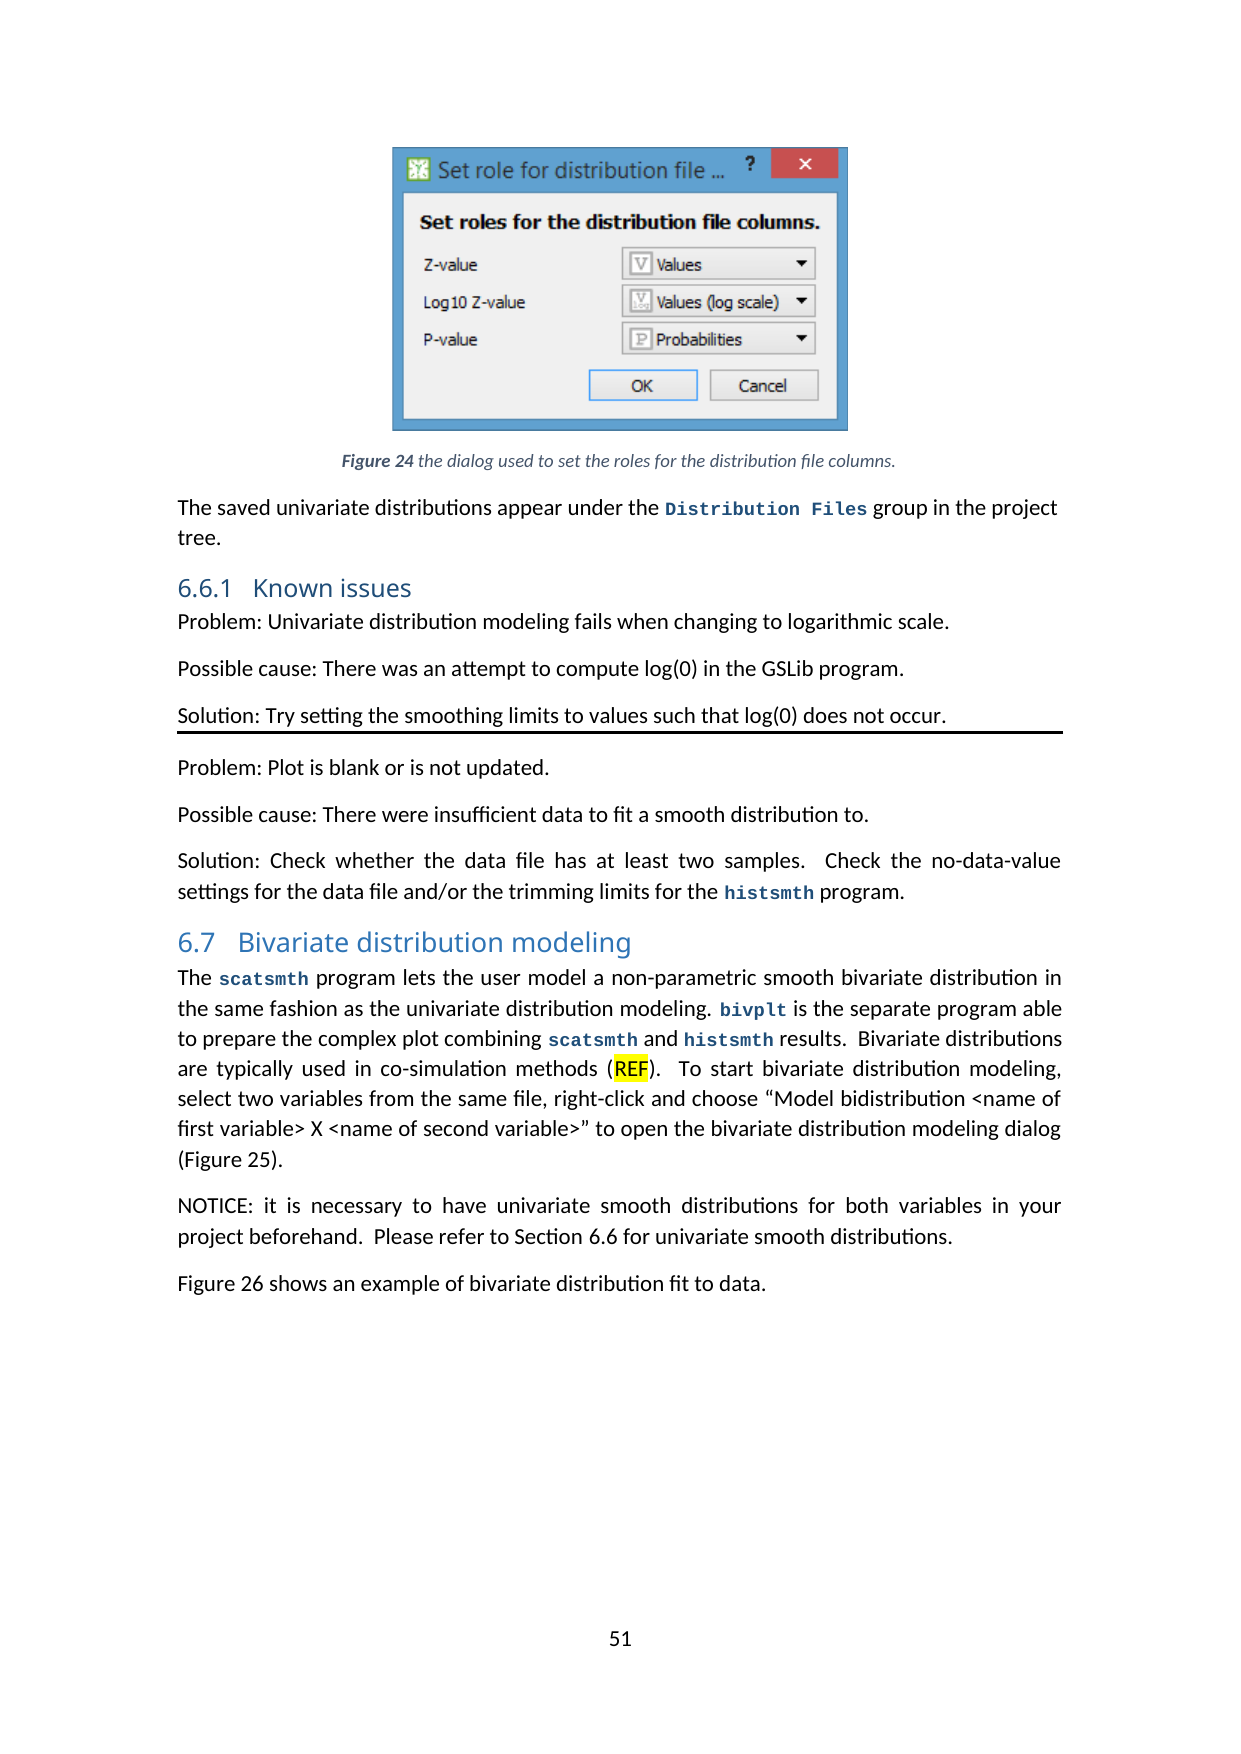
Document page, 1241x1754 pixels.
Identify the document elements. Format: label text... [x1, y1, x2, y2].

text Solution: Try setting the smoothing limits to values such that log(0) does not occur. [177, 701, 1063, 731]
text Solution: Check whether the data file has at least two samples. Check the no-data-value settings for the data file and/or the trimming limits for the histsmth program. [177, 847, 1063, 905]
text Possible cause: There was an attempt to compute log(0) in the GSLib program. [177, 654, 1063, 682]
text Problem: Univariate distribution modeling fails when changing to logarithmic scale. [177, 607, 1063, 635]
subtitle Bivariate distribution modeling [177, 924, 1063, 961]
text NOTICE: it is necessary to have univariate smooth distributions for both variables in your project beforehand. Please refer to Section 6.6 for univariate smooth distributions. [177, 1192, 1063, 1250]
text Possible cause: There were insufficient data to fit a smooth distribution to. [177, 800, 1063, 828]
subtitle Known issues [177, 570, 1063, 604]
picture [392, 147, 848, 431]
text Figure 26 shows an example of bivariate distribution fit to data. [177, 1269, 1063, 1297]
text Problem: Plot is blank or is not updated. [177, 753, 1063, 781]
text The saved univariate distributions appear under the Distribution Files group in the project tree. [177, 493, 1063, 551]
text The scatsmth program lets the user model a non-parametric smooth bivariate distribution in the same fashion as the univariate distribution modeling. bivplt is the separate program able to prepare the complex plot combining scatsmth and histsmth results. Bivariate distributions are typically used in co-simulation methods (REF). To start bivariate distribution modeling, select two variables from the same file, right-click and choose “Model bidistribution <name of first variable> X <name of second variable>” to open the bivariate distribution modeling dialog (Figure 25). [177, 963, 1063, 1173]
text Figure 24 the dialog used to set the roles for the distribution file columns. [177, 449, 1063, 472]
